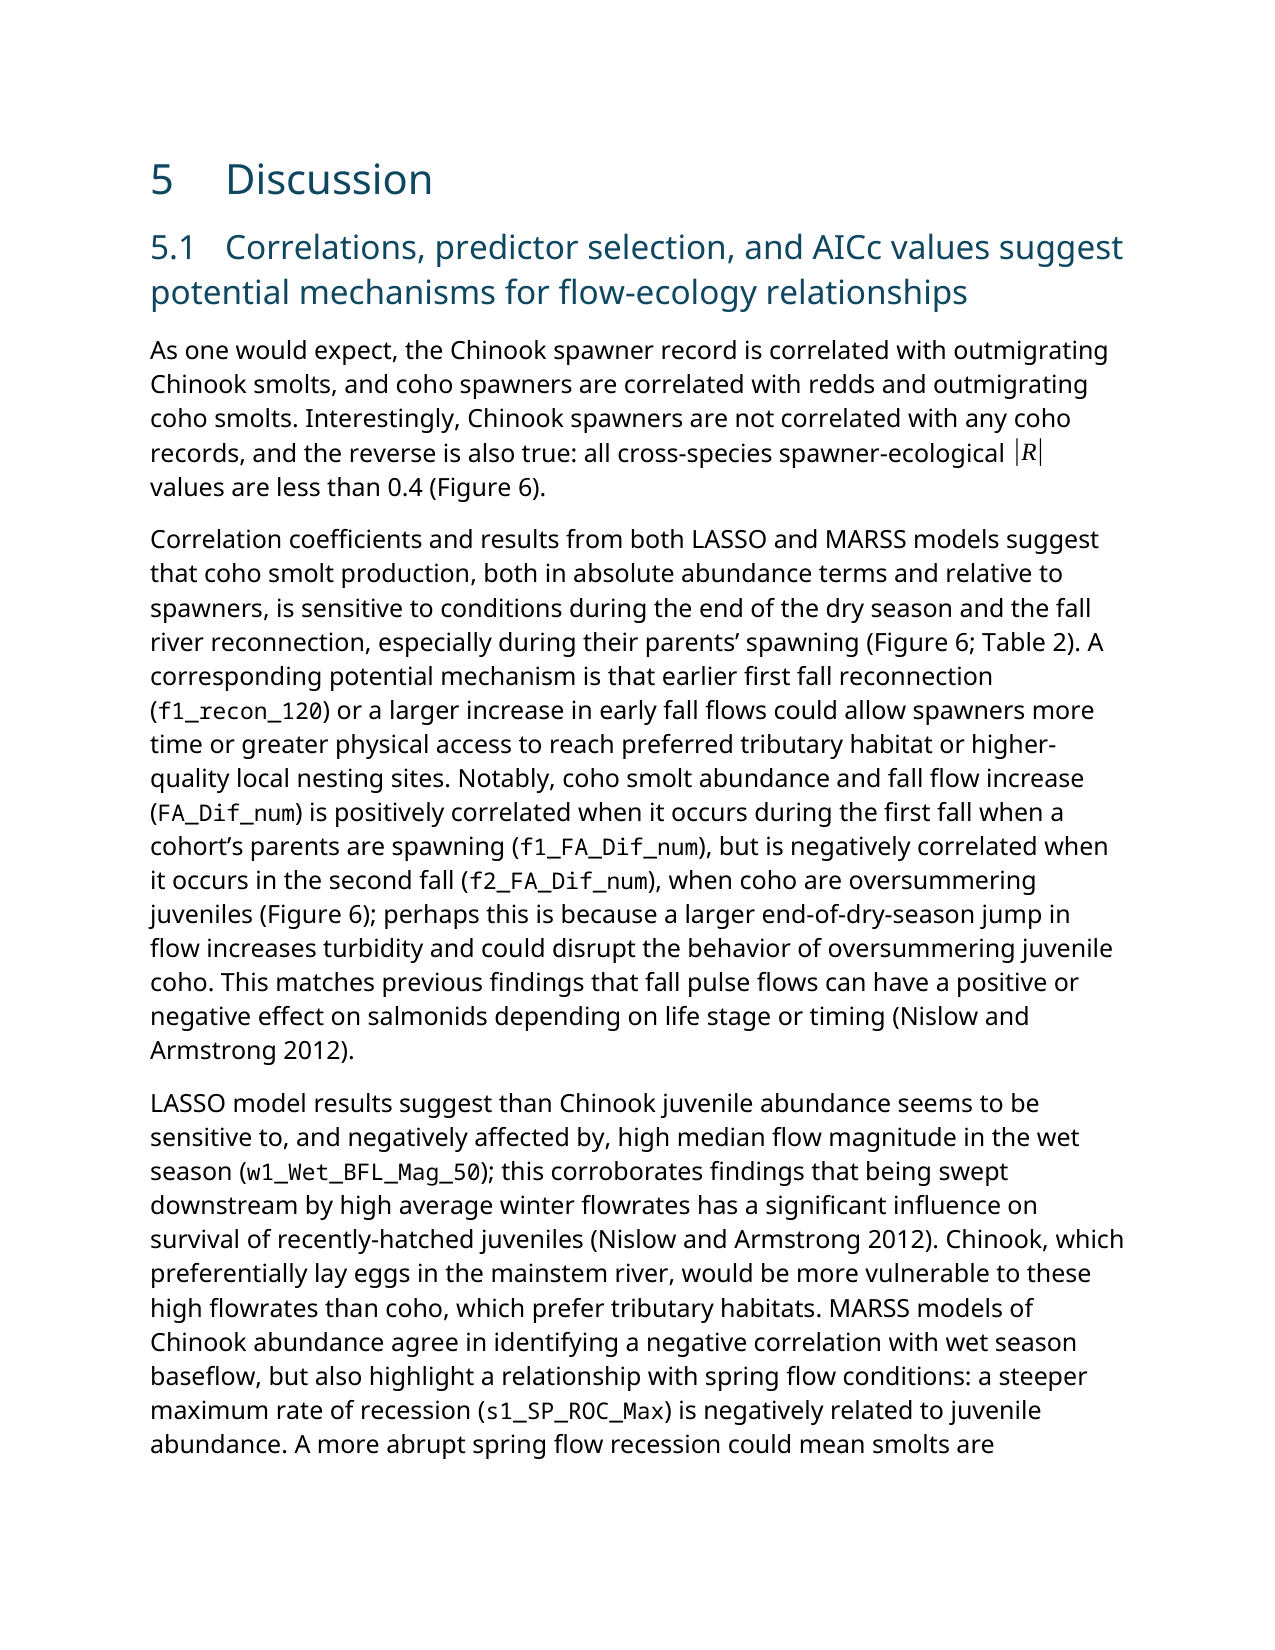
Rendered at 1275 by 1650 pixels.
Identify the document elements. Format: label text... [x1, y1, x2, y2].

subtitle 5 Discussion [150, 150, 1125, 207]
text As one would expect, the Chinook spawner record is correlated with outmigrating Chinook smolts, and coho spawners are correlated with redds and outmigrating coho smolts. Interestingly, Chinook spawners are not correlated with any coho records, and the reverse is also true: all cross-species spawner-ecological values are less than 0.4 (Figure 6). [150, 333, 1125, 503]
subtitle 5.1 Correlations, predictor selection, and AICc values suggest potential mechanisms for flow-ecology relationships [150, 223, 1125, 314]
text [150, 1086, 1125, 1461]
text Correlation coefficients and results from both LASSO and MARSS models suggest that coho smolt production, both in absolute abundance terms and relative to spawners, is sensitive to conditions during the end of the dry season and the fall river reconnection, especially during their parents’ spawning (Figure 6; Table 2). A corresponding potential mechanism is that earlier first fall reconnection (f1_recon_120) or a larger increase in early fall flows could allow spawners more time or greater physical access to reach preferred tributary habitat or higher-quality local nesting sites. Notably, coho smolt abundance and fall flow increase (FA_Dif_num) is positively correlated when it occurs during the first fall when a cohort’s parents are spawning (f1_FA_Dif_num), but is negatively correlated when it occurs in the second fall (f2_FA_Dif_num), when coho are oversummering juveniles (Figure 6); perhaps this is because a larger end-of-dry-season jump in flow increases turbidity and could disrupt the behavior of oversummering juvenile coho. This matches previous findings that fall pulse flows can have a positive or negative effect on salmonids depending on life stage or timing (Nislow and Armstrong 2012). [150, 522, 1125, 1067]
